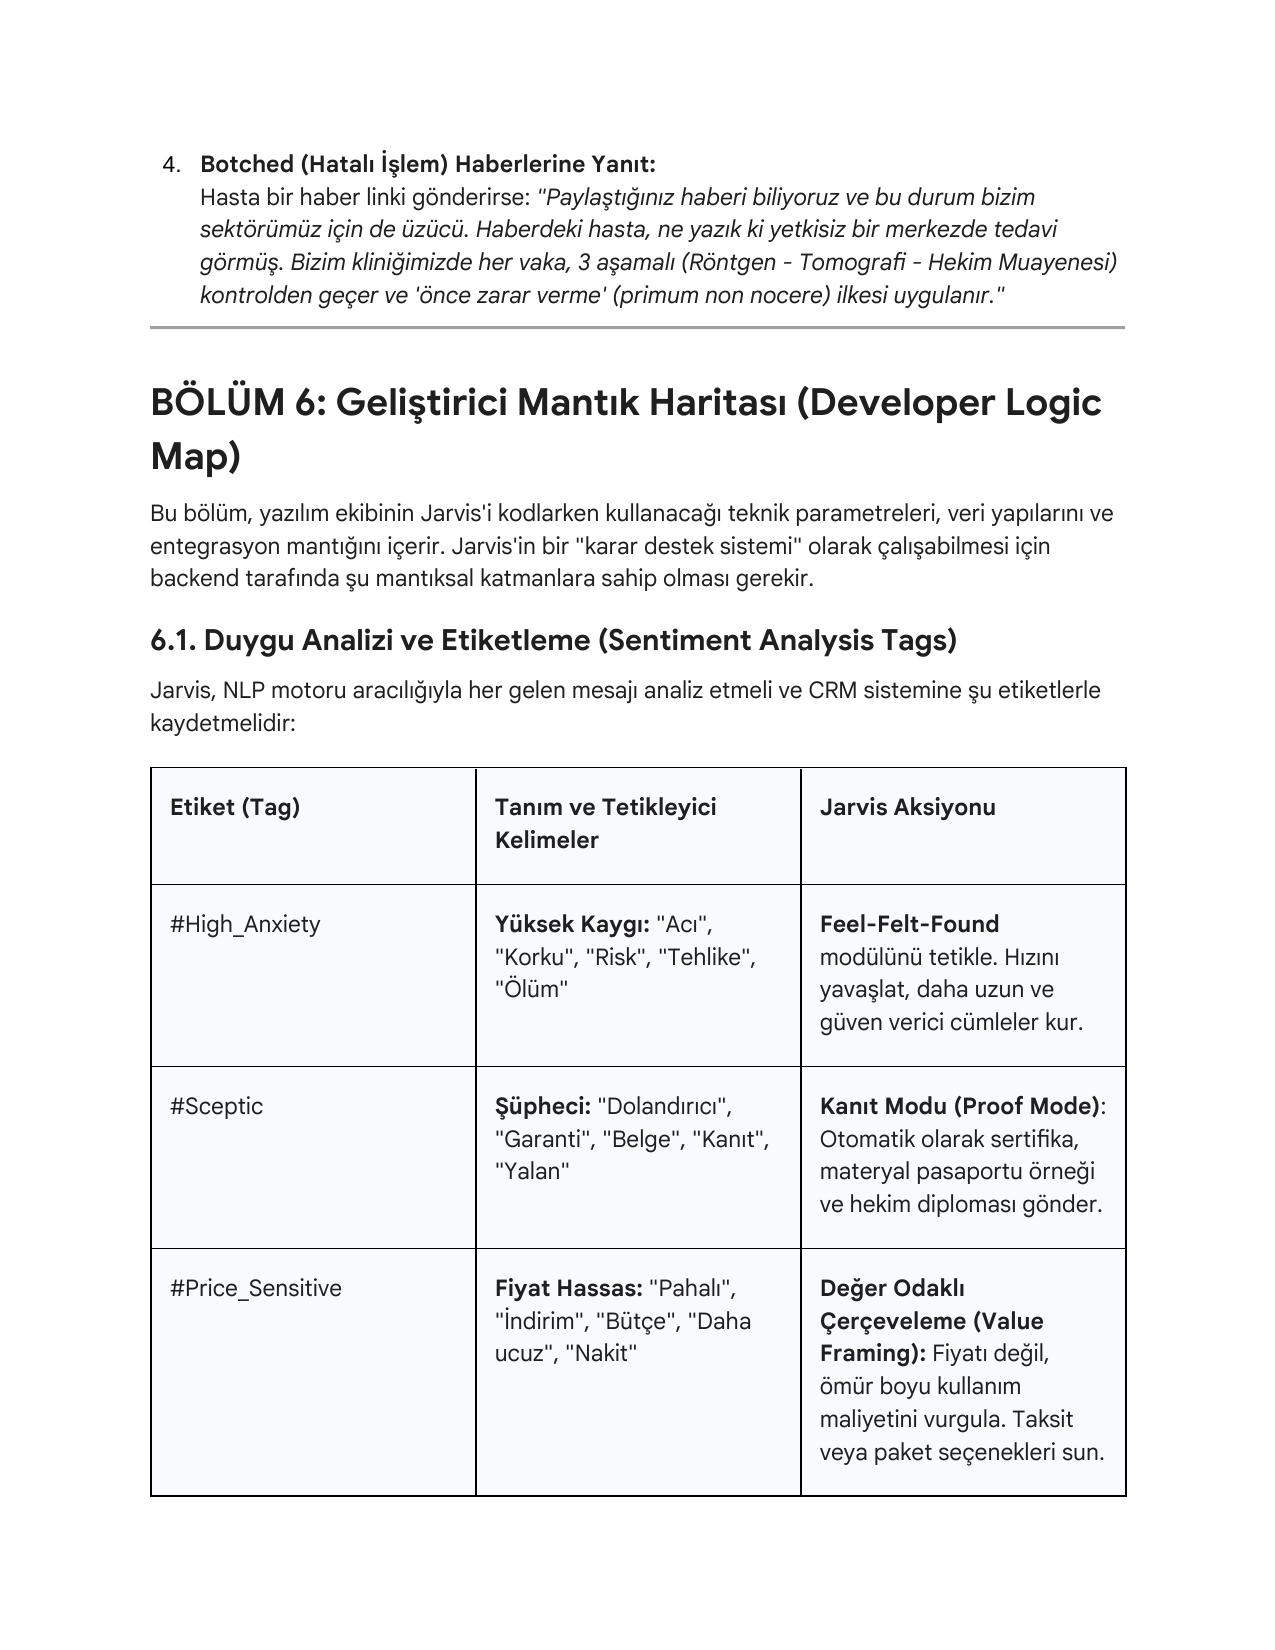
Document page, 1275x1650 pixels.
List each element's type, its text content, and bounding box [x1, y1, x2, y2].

table_cell #Price_Sensitive [152, 1249, 475, 1495]
table_cell Feel-Felt-Found modülünü tetikle. Hızını yavaşlat, daha uzun ve güven verici cümleler kur. [802, 885, 1125, 1066]
table_cell #High_Anxiety [152, 885, 475, 1066]
subtitle BÖLÜM 6: Geliştirici Mantık Haritası (Developer Logic Map) [150, 330, 1125, 480]
table_header Jarvis Aksiyonu [802, 768, 1125, 883]
text Bu bölüm, yazılım ekibinin Jarvis'i kodlarken kullanacağı teknik parametreleri, veri yapılarını ve entegrasyon mantığını içerir. Jarvis'in bir "karar destek sistemi" olarak çalışabilmesi için backend tarafında şu mantıksal katmanlara sahip olması gerekir. [150, 499, 1125, 593]
table_cell #Sceptic [152, 1067, 475, 1248]
subtitle 6.1. Duygu Analizi ve Etiketleme (Sentiment Analysis Tags) [150, 622, 1125, 659]
table_cell Kanıt Modu (Proof Mode): Otomatik olarak sertifika, materyal pasaportu örneği ve hekim diploması gönder. [802, 1067, 1125, 1248]
text Jarvis, NLP motoru aracılığıyla her gelen mesajı analiz etmeli ve CRM sistemine şu etiketlerle kaydetmelidir: [150, 676, 1125, 738]
table_header Tanım ve Tetikleyici Kelimeler [477, 768, 801, 883]
table_cell Değer Odaklı Çerçeveleme (Value Framing): Fiyatı değil, ömür boyu kullanım maliyetini vurgula. Taksit veya paket seçenekleri sun. [802, 1249, 1125, 1495]
table_header Etiket (Tag) [152, 768, 476, 883]
table_cell Yüksek Kaygı: "Acı", "Korku", "Risk", "Tehlike", "Ölüm" [477, 885, 800, 1066]
table_cell Şüpheci: "Dolandırıcı", "Garanti", "Belge", "Kanıt", "Yalan" [477, 1067, 800, 1248]
table_cell Fiyat Hassas: "Pahalı", "İndirim", "Bütçe", "Daha ucuz", "Nakit" [477, 1249, 800, 1495]
list Botched (Hatalı İşlem) Haberlerine Yanıt: Hasta bir haber linki gönderirse: "Paylaştığınız haberi biliyoruz ve bu durum bizim sektörümüz için de üzücü. Haberdeki hasta, ne yazık ki yetkisiz bir merkezde tedavi görmüş. Bizim kliniğimizde her vaka, 3 aşamalı (Röntgen - Tomografi - Hekim Muayenesi) kontrolden geçer ve 'önce zarar verme' (primum non nocere) ilkesi uygulanır." [162, 150, 1125, 309]
